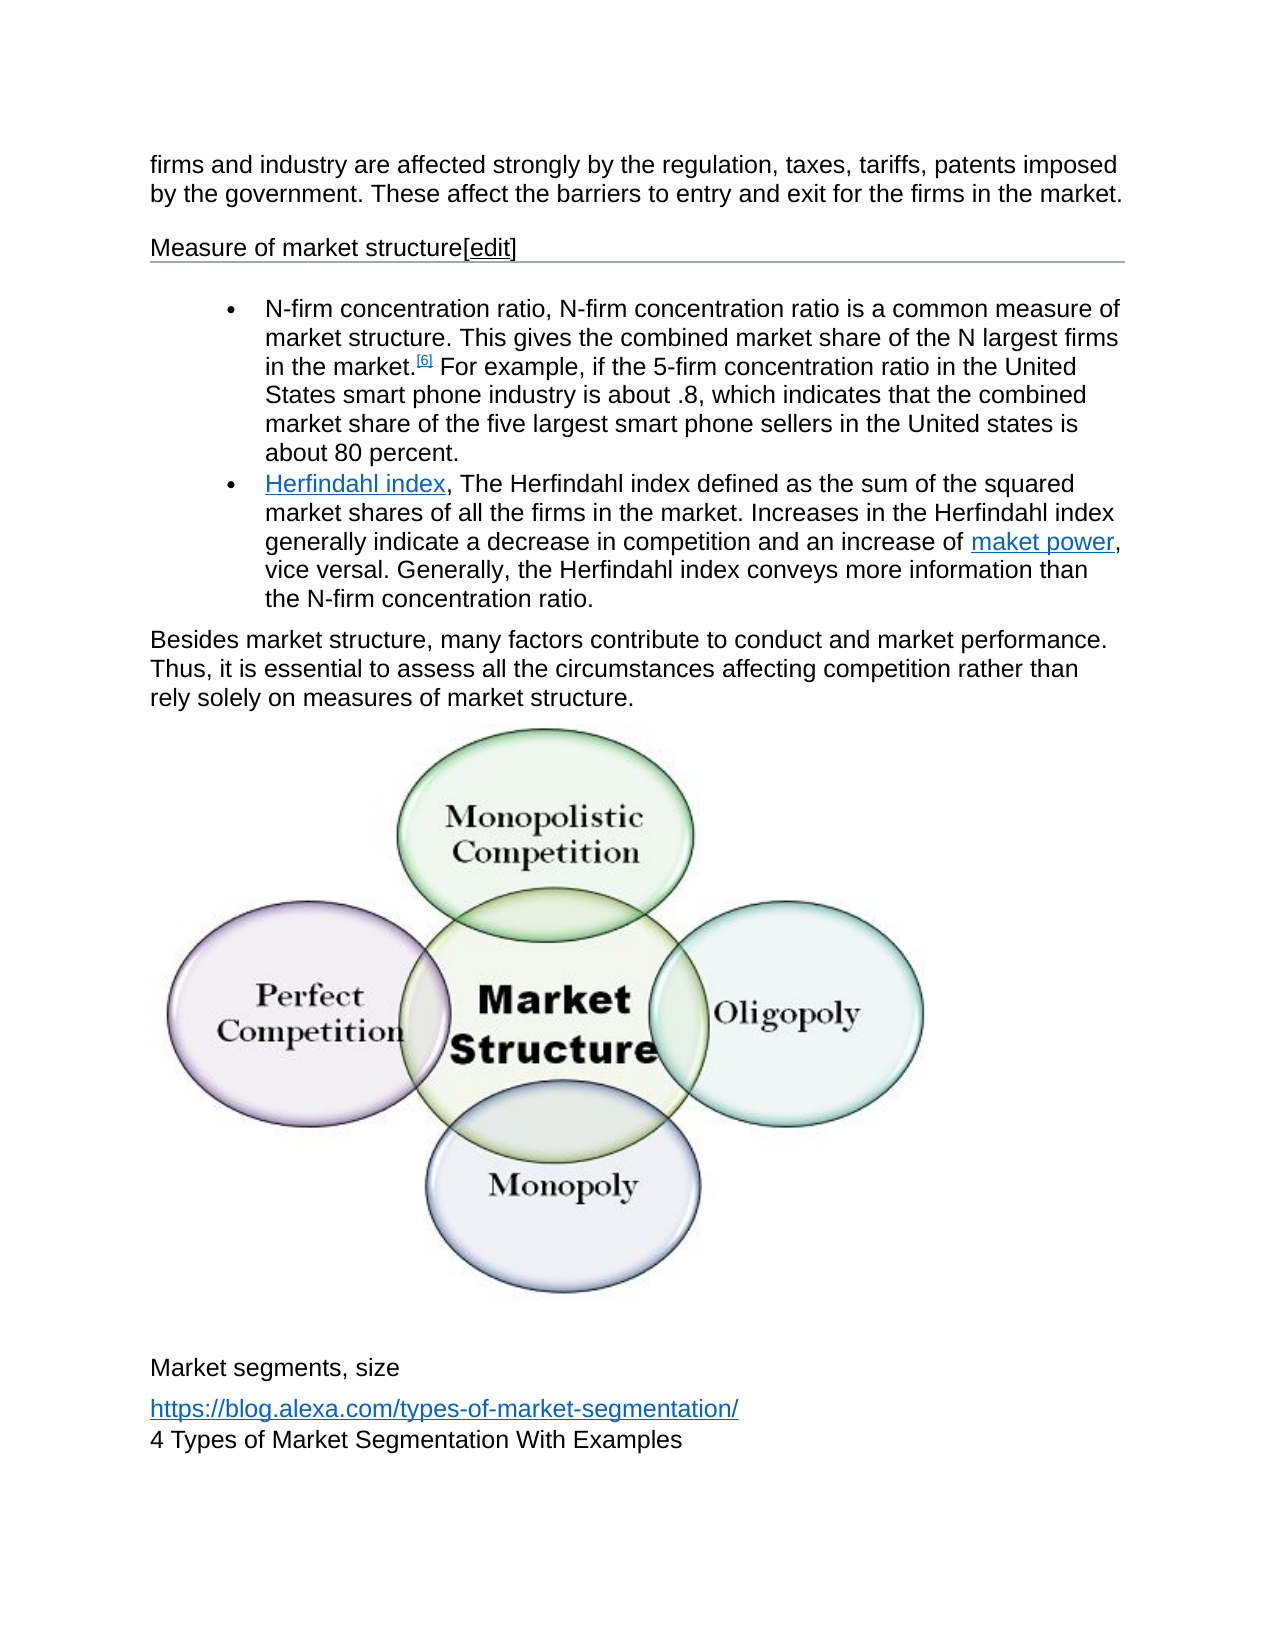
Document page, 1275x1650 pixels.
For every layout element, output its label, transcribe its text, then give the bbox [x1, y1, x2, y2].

list N-firm concentration ratio, N-firm concentration ratio is a common measure of market structure. This gives the combined market share of the N largest firms in the market.[6] For example, if the 5-firm concentration ratio in the United States smart phone industry is about .8, which indicates that the combined market share of the five largest smart phone sellers in the United states is about 80 percent. [227, 294, 1125, 467]
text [150, 150, 1125, 207]
text Market segments, size [150, 1353, 1125, 1382]
picture [150, 724, 932, 1300]
text Besides market structure, many factors contribute to conduct and market performance. Thus, it is essential to assess all the circumstances affecting competition rather than rely solely on measures of market structure. [150, 626, 1125, 712]
subtitle 4 Types of Market Segmentation With Examples [150, 1426, 1125, 1454]
subtitle Measure of market structure[edit] [150, 232, 1125, 261]
list Herfindahl index, The Herfindahl index defined as the sum of the squared market shares of all the firms in the market. Increases in the Herfindahl index generally indicate a decrease in competition and an increase of maket power, vice versal. Generally, the Herfindahl index conveys more information than the N-firm concentration ratio. [227, 469, 1125, 613]
text https://blog.alexa.com/types-of-market-segmentation/ [150, 1394, 1125, 1423]
